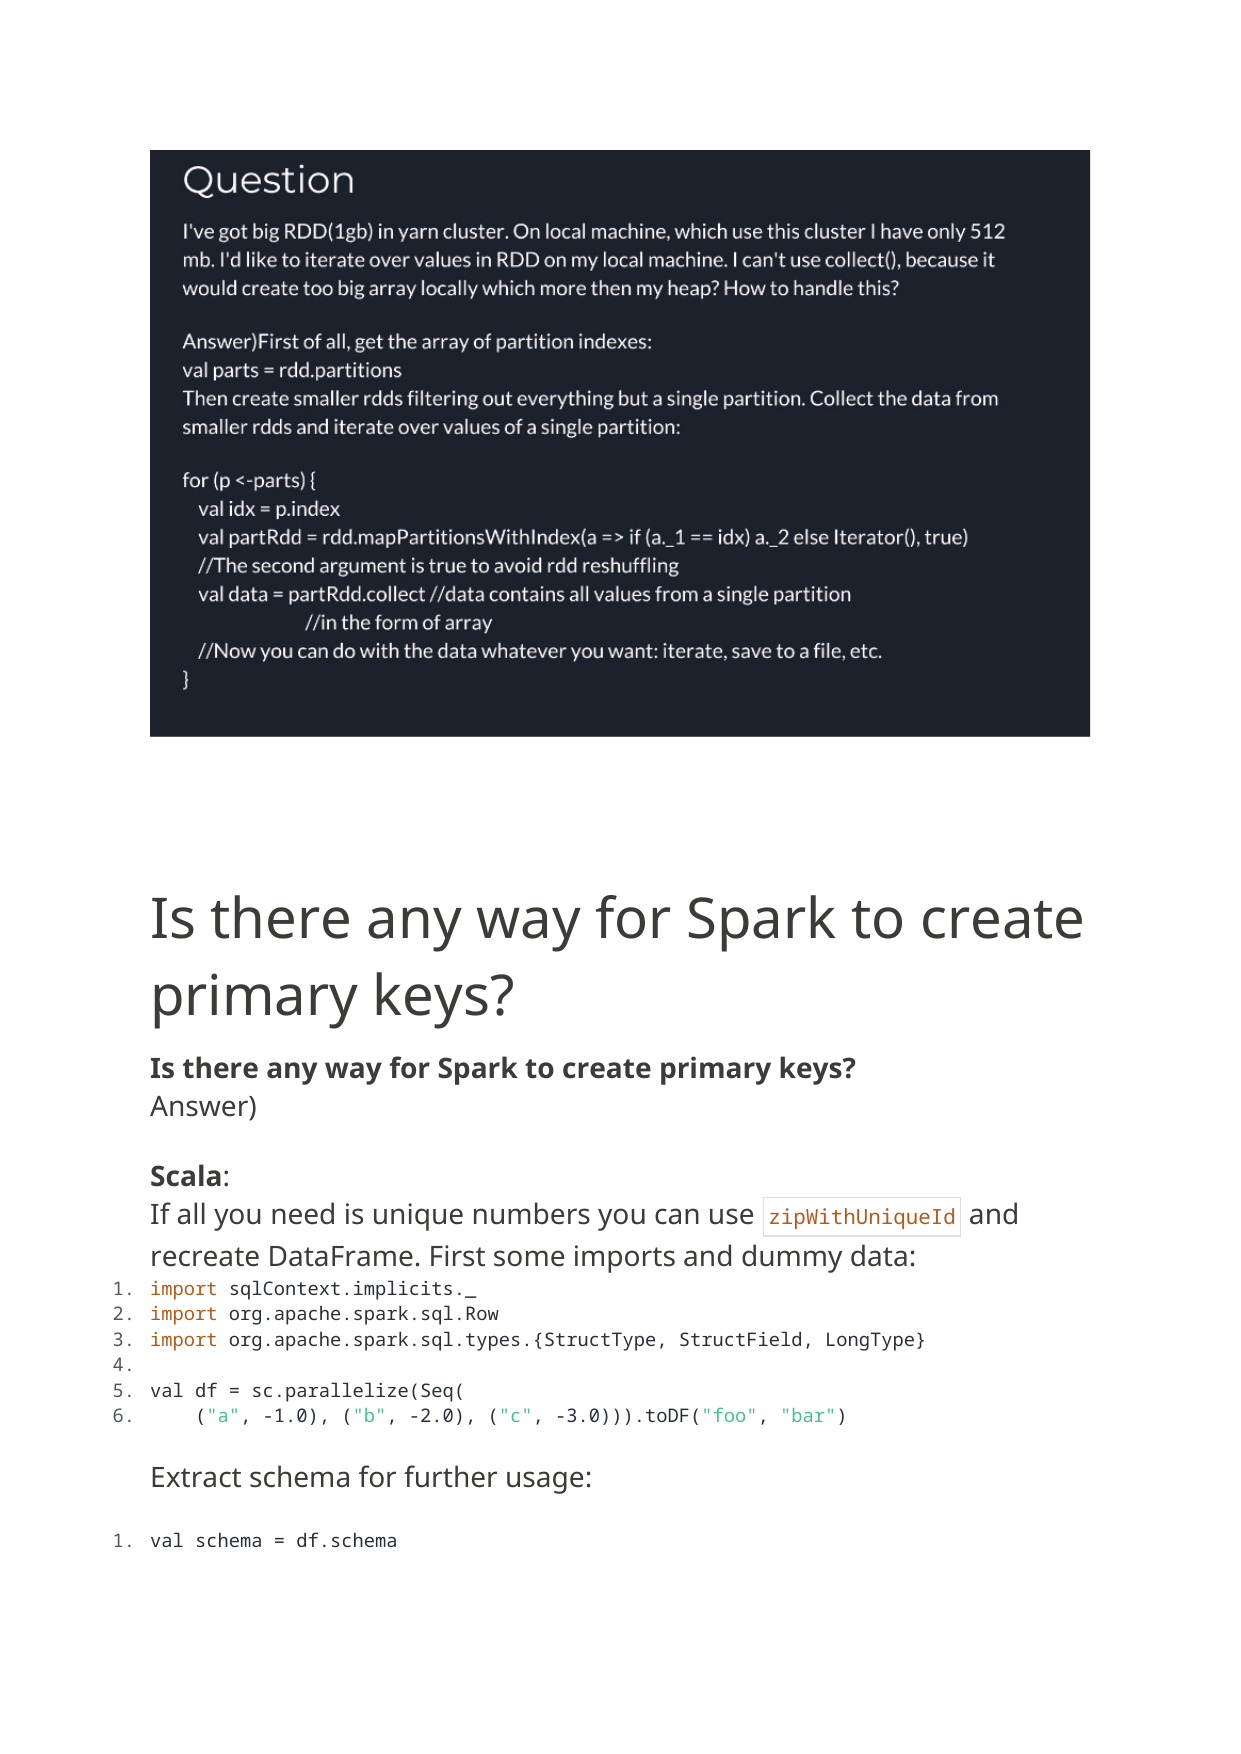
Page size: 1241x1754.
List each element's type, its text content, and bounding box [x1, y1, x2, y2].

list val schema = df.schema [112, 1527, 1090, 1552]
text Is there any way for Spark to create primary keys? [150, 878, 1090, 1032]
text If all you need is unique numbers you can use zipWithUniqueId and recreate DataFrame. First some imports and dummy data: [150, 1195, 1090, 1275]
picture [150, 150, 1091, 740]
list ("a", -1.0), ("b", -2.0), ("c", -3.0))).toDF("foo", "bar") [112, 1403, 1090, 1428]
list import org.apache.spark.sql.Row [112, 1301, 1090, 1326]
text Extract schema for further usage: [150, 1457, 1090, 1496]
text Is there any way for Spark to create primary keys? [150, 1048, 1090, 1087]
list val df = sc.parallelize(Seq( [112, 1377, 1090, 1403]
text Answer) [150, 1087, 1090, 1125]
text Scala: [150, 1156, 1090, 1195]
list import sqlContext.implicits._ [112, 1275, 1090, 1301]
list import org.apache.spark.sql.types.{StructType, StructField, LongType} [112, 1326, 1090, 1352]
